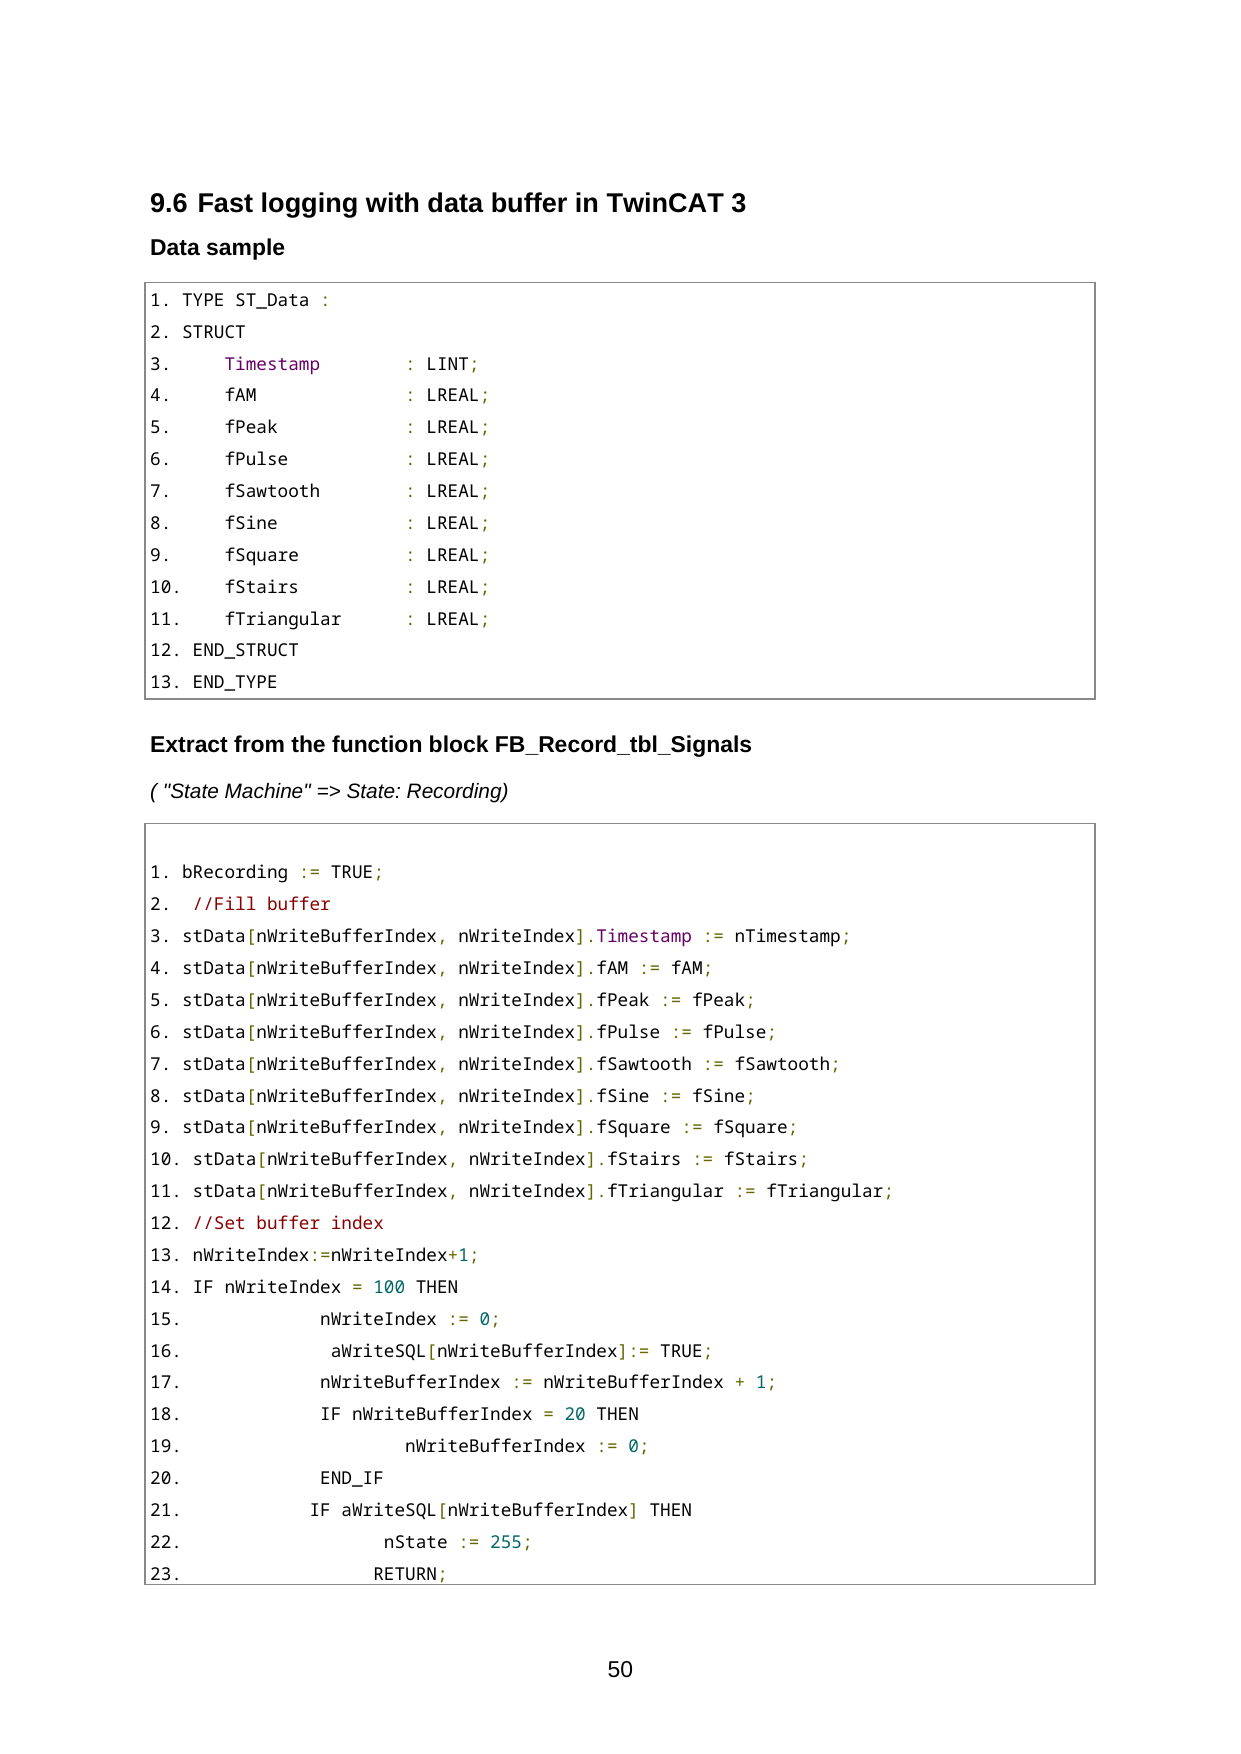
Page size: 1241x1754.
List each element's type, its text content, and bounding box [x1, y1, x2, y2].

text 9. fSquare : LREAL; [146, 537, 1094, 566]
subtitle Fast logging with data buffer in TwinCAT 3 [150, 187, 1090, 219]
text 3. Timestamp : LINT; [146, 345, 1094, 375]
text 5. fPeak : LREAL; [146, 409, 1094, 439]
text 11. stData[nWriteBufferIndex, nWriteIndex].fTriangular := fTriangular; [146, 1173, 1094, 1203]
text 15. nWriteIndex := 0; [146, 1301, 1094, 1330]
text 14. IF nWriteIndex = 100 THEN [146, 1269, 1094, 1298]
text Data sample [150, 234, 1090, 261]
text 21. IF aWriteSQL[nWriteBufferIndex] THEN [146, 1492, 1094, 1522]
text 13. nWriteIndex:=nWriteIndex+1; [146, 1237, 1094, 1267]
text 6. stData[nWriteBufferIndex, nWriteIndex].fPulse := fPulse; [146, 1014, 1094, 1043]
text 6. fPulse : LREAL; [146, 441, 1094, 471]
text 1. TYPE ST_Data : [146, 283, 1094, 311]
text 20. END_IF [146, 1460, 1094, 1490]
text 16. aWriteSQL[nWriteBufferIndex]:= TRUE; [146, 1332, 1094, 1362]
text ( "State Machine" => State: Recording) [150, 778, 1090, 802]
text 10. stData[nWriteBufferIndex, nWriteIndex].fStairs := fStairs; [146, 1141, 1094, 1171]
text 11. fTriangular : LREAL; [146, 600, 1094, 630]
text 8. fSine : LREAL; [146, 505, 1094, 534]
text 12. END_STRUCT [146, 632, 1094, 662]
text 19. nWriteBufferIndex := 0; [146, 1428, 1094, 1458]
text 18. IF nWriteBufferIndex = 20 THEN [146, 1396, 1094, 1426]
text 9. stData[nWriteBufferIndex, nWriteIndex].fSquare := fSquare; [146, 1109, 1094, 1139]
text 4. stData[nWriteBufferIndex, nWriteIndex].fAM := fAM; [146, 950, 1094, 980]
text 8. stData[nWriteBufferIndex, nWriteIndex].fSine := fSine; [146, 1077, 1094, 1107]
text 3. stData[nWriteBufferIndex, nWriteIndex].Timestamp := nTimestamp; [146, 918, 1094, 948]
text 1. bRecording := TRUE; [146, 824, 1094, 884]
text Extract from the function block FB_Record_tbl_Signals [150, 731, 1090, 758]
text 13. END_TYPE [146, 664, 1094, 698]
text 10. fStairs : LREAL; [146, 568, 1094, 598]
text 4. fAM : LREAL; [146, 377, 1094, 407]
text 5. stData[nWriteBufferIndex, nWriteIndex].fPeak := fPeak; [146, 982, 1094, 1012]
text 12. //Set buffer index [146, 1205, 1094, 1235]
text 23. RETURN; [146, 1556, 1094, 1584]
text 17. nWriteBufferIndex := nWriteBufferIndex + 1; [146, 1364, 1094, 1394]
text 7. stData[nWriteBufferIndex, nWriteIndex].fSawtooth := fSawtooth; [146, 1046, 1094, 1075]
text 2. STRUCT [146, 313, 1094, 343]
text 2. //Fill buffer [146, 886, 1094, 916]
text 7. fSawtooth : LREAL; [146, 473, 1094, 503]
text 22. nState := 255; [146, 1524, 1094, 1553]
